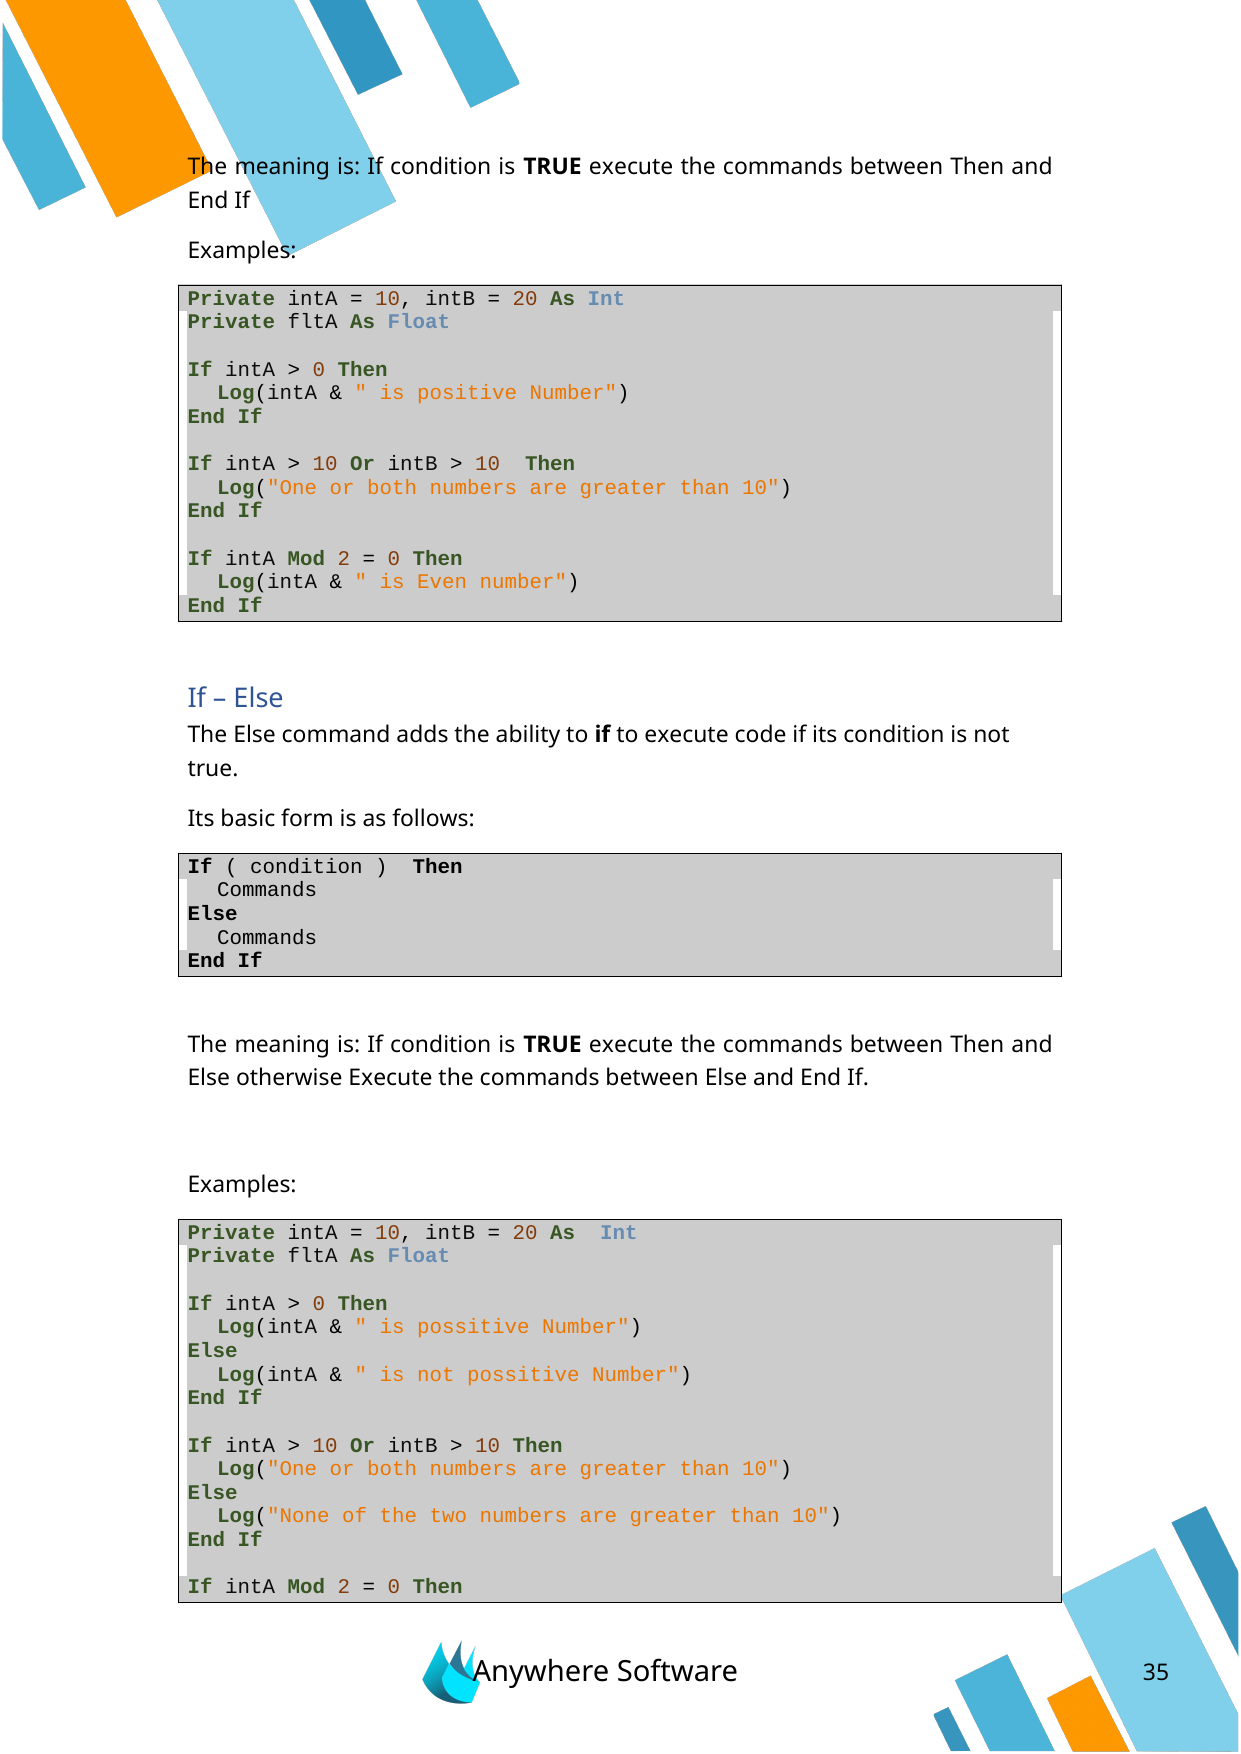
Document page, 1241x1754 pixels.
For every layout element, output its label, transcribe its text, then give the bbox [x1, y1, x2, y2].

text Else [187, 1340, 1053, 1364]
text Private intA = 10, intB = 20 As Int [179, 1220, 1061, 1245]
subtitle If – Else [187, 678, 1053, 715]
text If ( condition ) Then [179, 854, 1061, 879]
text If intA Mod 2 = 0 Then [187, 548, 1053, 571]
picture [2, 0, 520, 256]
picture [422, 1640, 481, 1704]
text Log(intA & " is not possitive Number") [187, 1364, 1053, 1387]
text Commands [187, 879, 1053, 903]
text End If [179, 947, 1061, 976]
text Examples: [187, 1168, 1053, 1199]
picture [1053, 1506, 1061, 1573]
text Log("One or both numbers are greater than 10") [187, 477, 1053, 501]
text End If [187, 501, 1053, 524]
text Private fltA As Float [187, 1245, 1053, 1269]
text End If [187, 406, 1053, 429]
text Else [187, 903, 1053, 927]
text Private intA = 10, intB = 20 As Int [179, 286, 1061, 311]
text The meaning is: If condition is TRUE execute the commands between Then and End If [187, 150, 1053, 215]
text Commands [187, 927, 1053, 947]
text The meaning is: If condition is TRUE execute the commands between Then and Else otherwise Execute the commands between Else and End If. [187, 1028, 1053, 1093]
text If intA > 0 Then [187, 359, 1053, 382]
text Log(intA & " is Even number") [187, 571, 1053, 592]
text Log("None of the two numbers are greater than 10") [187, 1506, 1053, 1529]
text End If [187, 1387, 1053, 1411]
text Examples: [187, 234, 1053, 265]
text Else [187, 1482, 1053, 1506]
text If intA > 10 Or intB > 10 Then [187, 1434, 1053, 1458]
text If intA > 0 Then [187, 1293, 1053, 1316]
text Log(intA & " is positive Number") [187, 382, 1053, 406]
text Log(intA & " is possitive Number") [187, 1316, 1053, 1340]
picture [933, 1506, 1239, 1752]
text Private fltA As Float [187, 311, 1053, 335]
text If intA > 10 Or intB > 10 Then [187, 453, 1053, 477]
text If intA Mod 2 = 0 Then [179, 1573, 1061, 1602]
text End If [187, 1529, 1053, 1553]
text Its basic form is as follows: [187, 802, 1053, 833]
text End If [179, 592, 1061, 621]
text Log("One or both numbers are greater than 10") [187, 1458, 1053, 1482]
text The Else command adds the ability to if to execute code if its condition is not true. [187, 718, 1053, 783]
